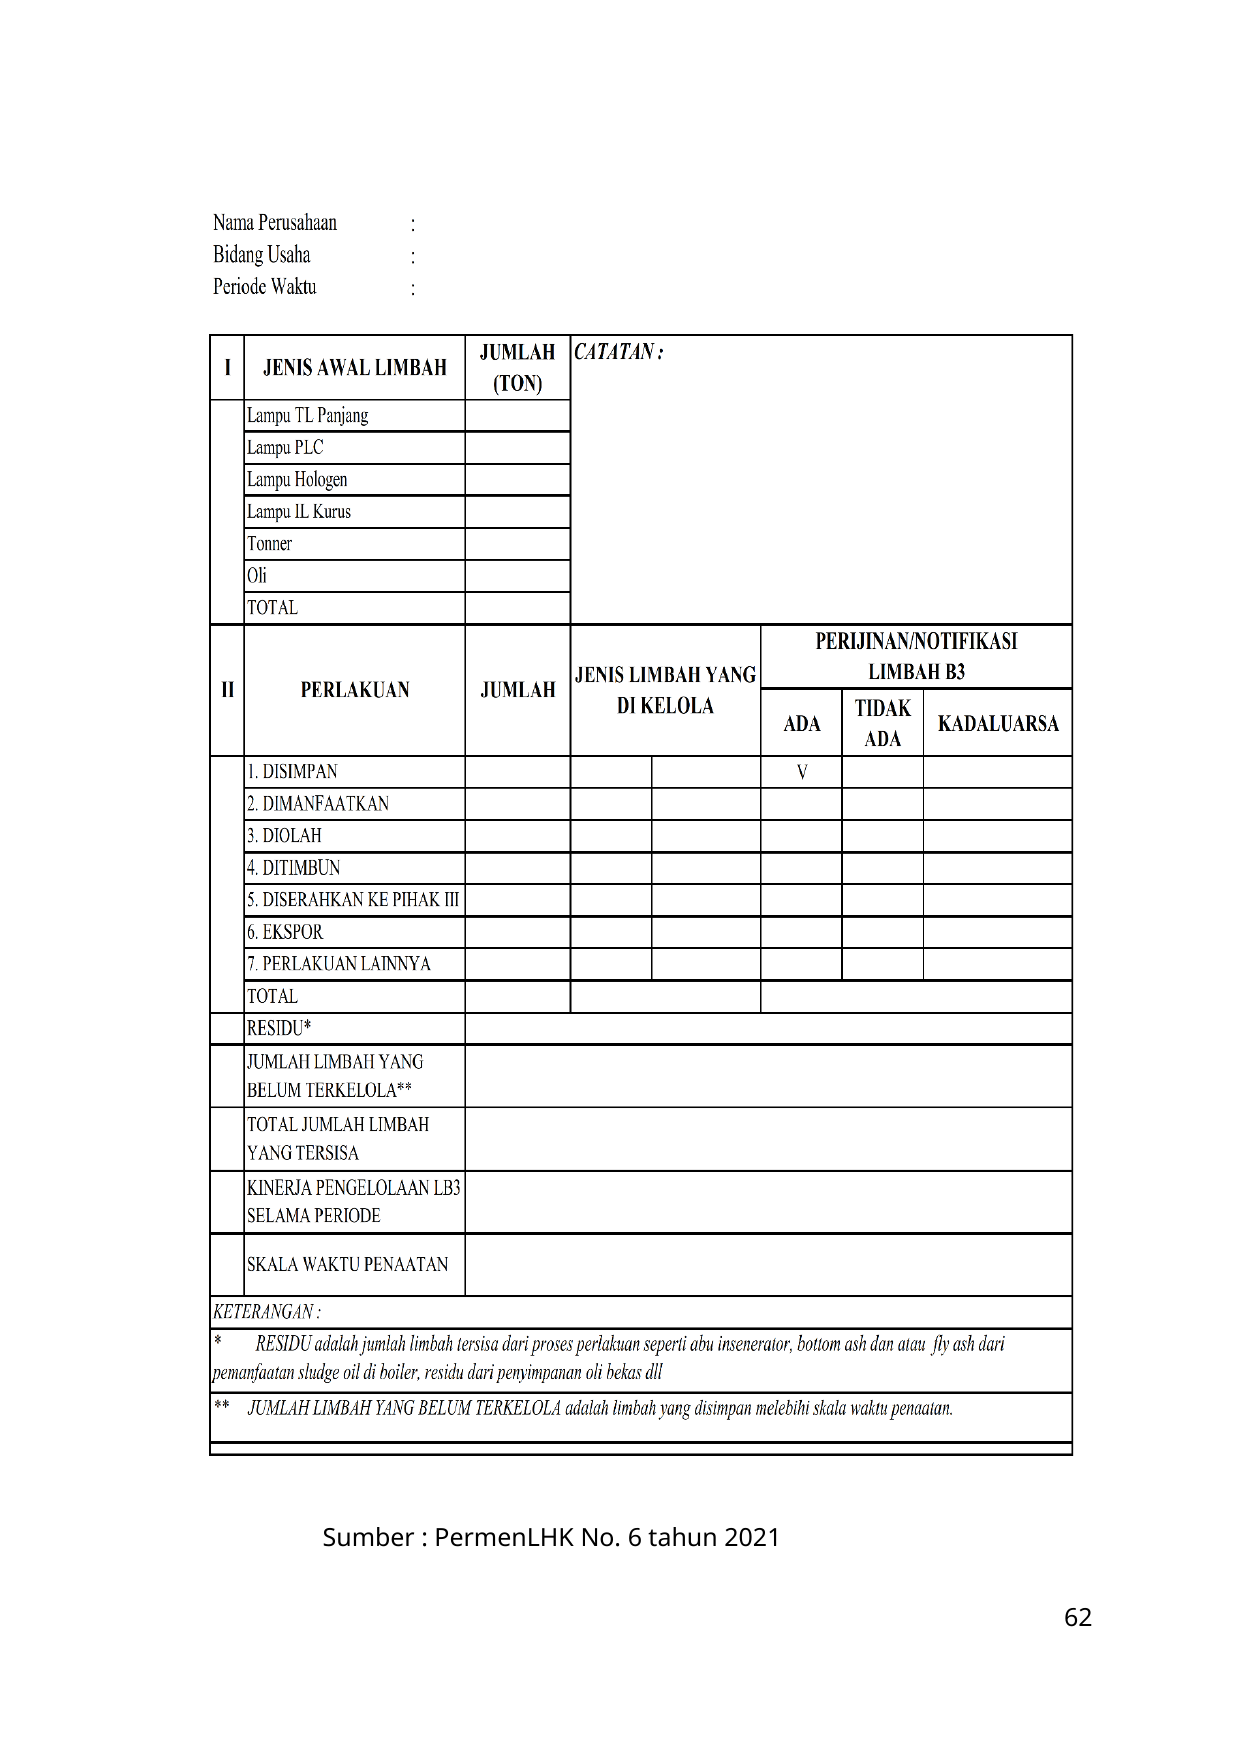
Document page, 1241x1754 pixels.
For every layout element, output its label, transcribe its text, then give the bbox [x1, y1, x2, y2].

text Sumber : PermenLHK No. 6 tahun 2021 [251, 1520, 1092, 1554]
picture [177, 147, 1115, 1503]
